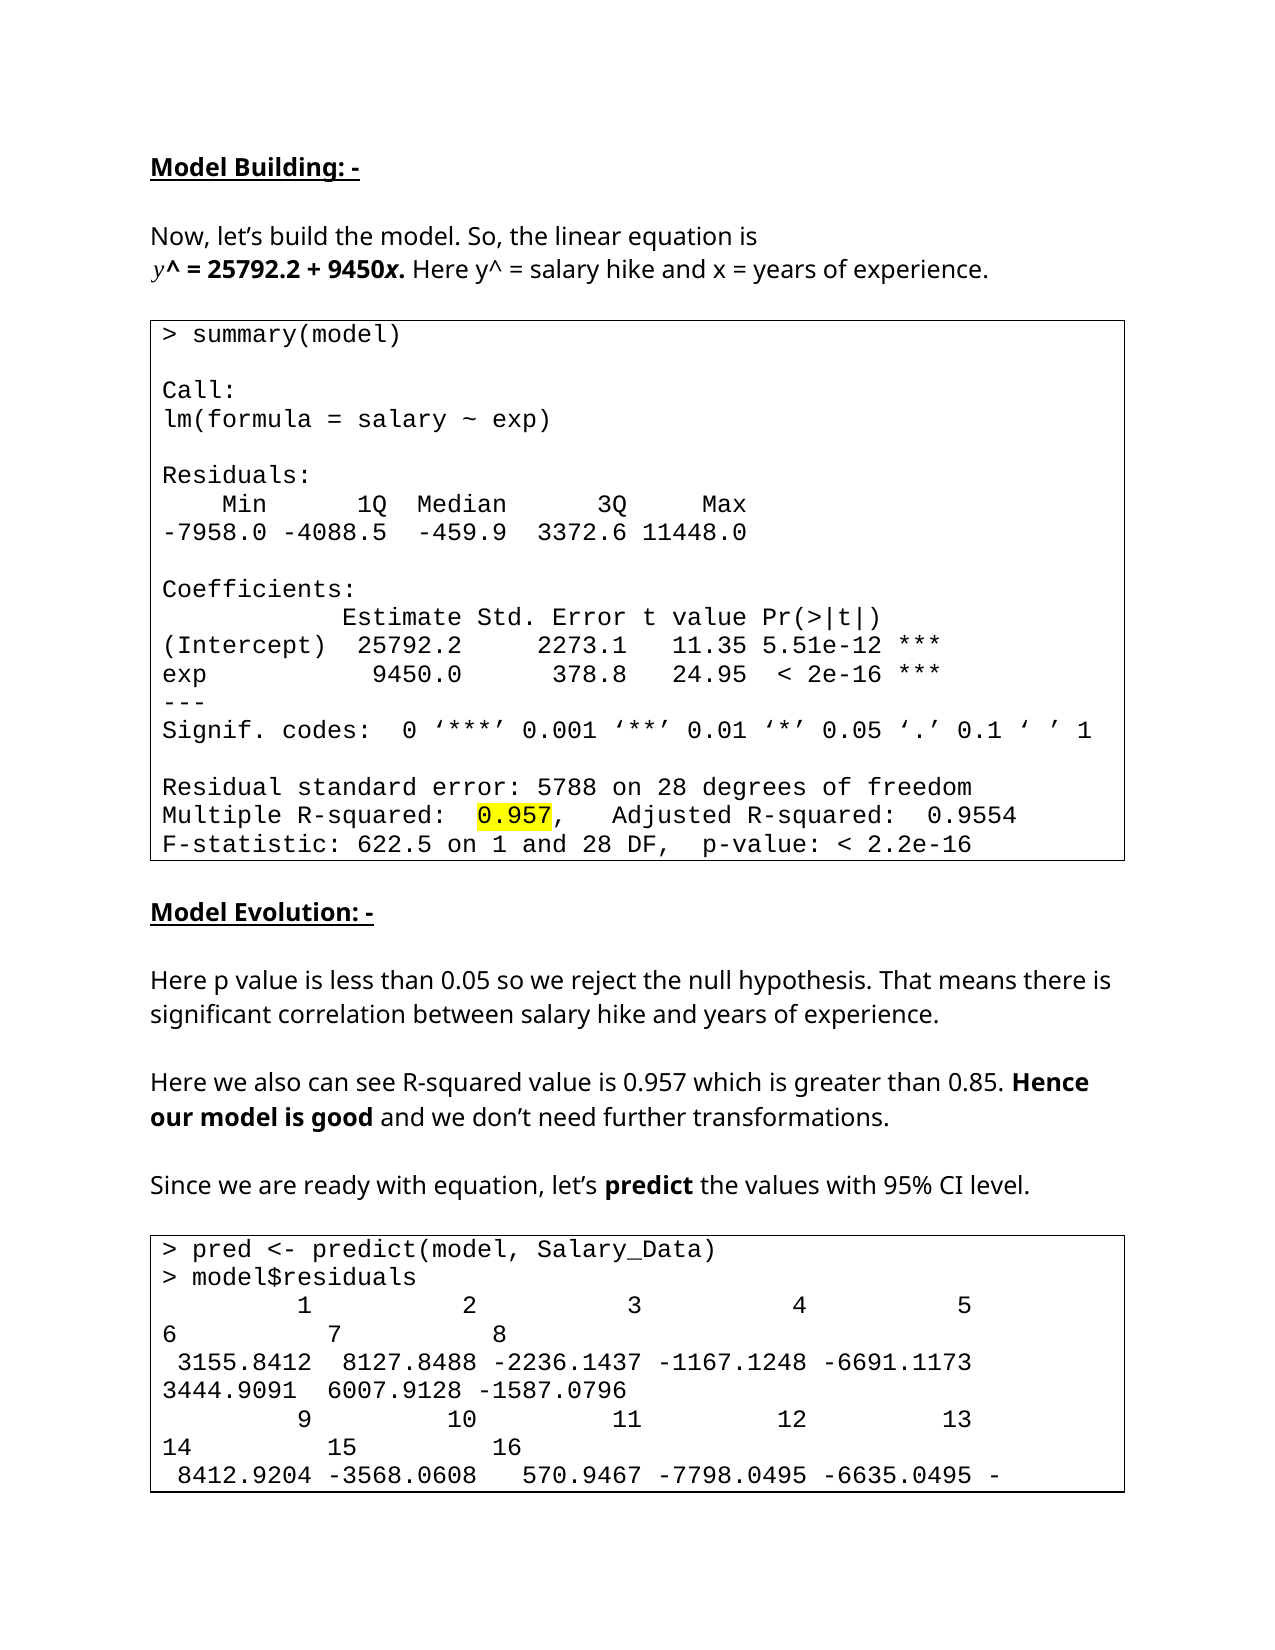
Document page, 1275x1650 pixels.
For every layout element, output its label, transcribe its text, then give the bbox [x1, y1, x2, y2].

text Here p value is less than 0.05 so we reject the null hypothesis. That means there is significant correlation between salary hike and years of experience. [150, 963, 1125, 1031]
text Here we also can see R-squared value is 0.957 which is greater than 0.85. Hence our model is good and we don’t need further transformations. [150, 1065, 1125, 1133]
text Now, let’s build the model. So, the linear equation is [150, 218, 1125, 252]
text ^ = 25792.2 + 9450x. Here y^ = salary hike and x = years of experience. [150, 252, 1125, 286]
text Since we are ready with equation, let’s predict the values with 95% CI level. [150, 1167, 1125, 1201]
table_header > summary(model) Call: lm(formula = salary ~ exp) Residuals: Min 1Q Median 3Q Max -7958.0 -4088.5 -459.9 3372.6 11448.0 Coefficients: Estimate Std. Error t value Pr(>|t|) (Intercept) 25792.2 2273.1 11.35 5.51e-12 *** exp 9450.0 378.8 24.95 < 2e-16 *** --- Signif. codes: 0 ‘***’ 0.001 ‘**’ 0.01 ‘*’ 0.05 ‘.’ 0.1 ‘ ’ 1 Residual standard error: 5788 on 28 degrees of freedom Multiple R-squared: 0.957, Adjusted R-squared: 0.9554 F-statistic: 622.5 on 1 and 28 DF, p-value: < 2.2e-16 [151, 321, 1124, 860]
text Model Evolution: - [150, 895, 1125, 929]
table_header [151, 1236, 1124, 1491]
text Model Building: - [150, 150, 1125, 184]
